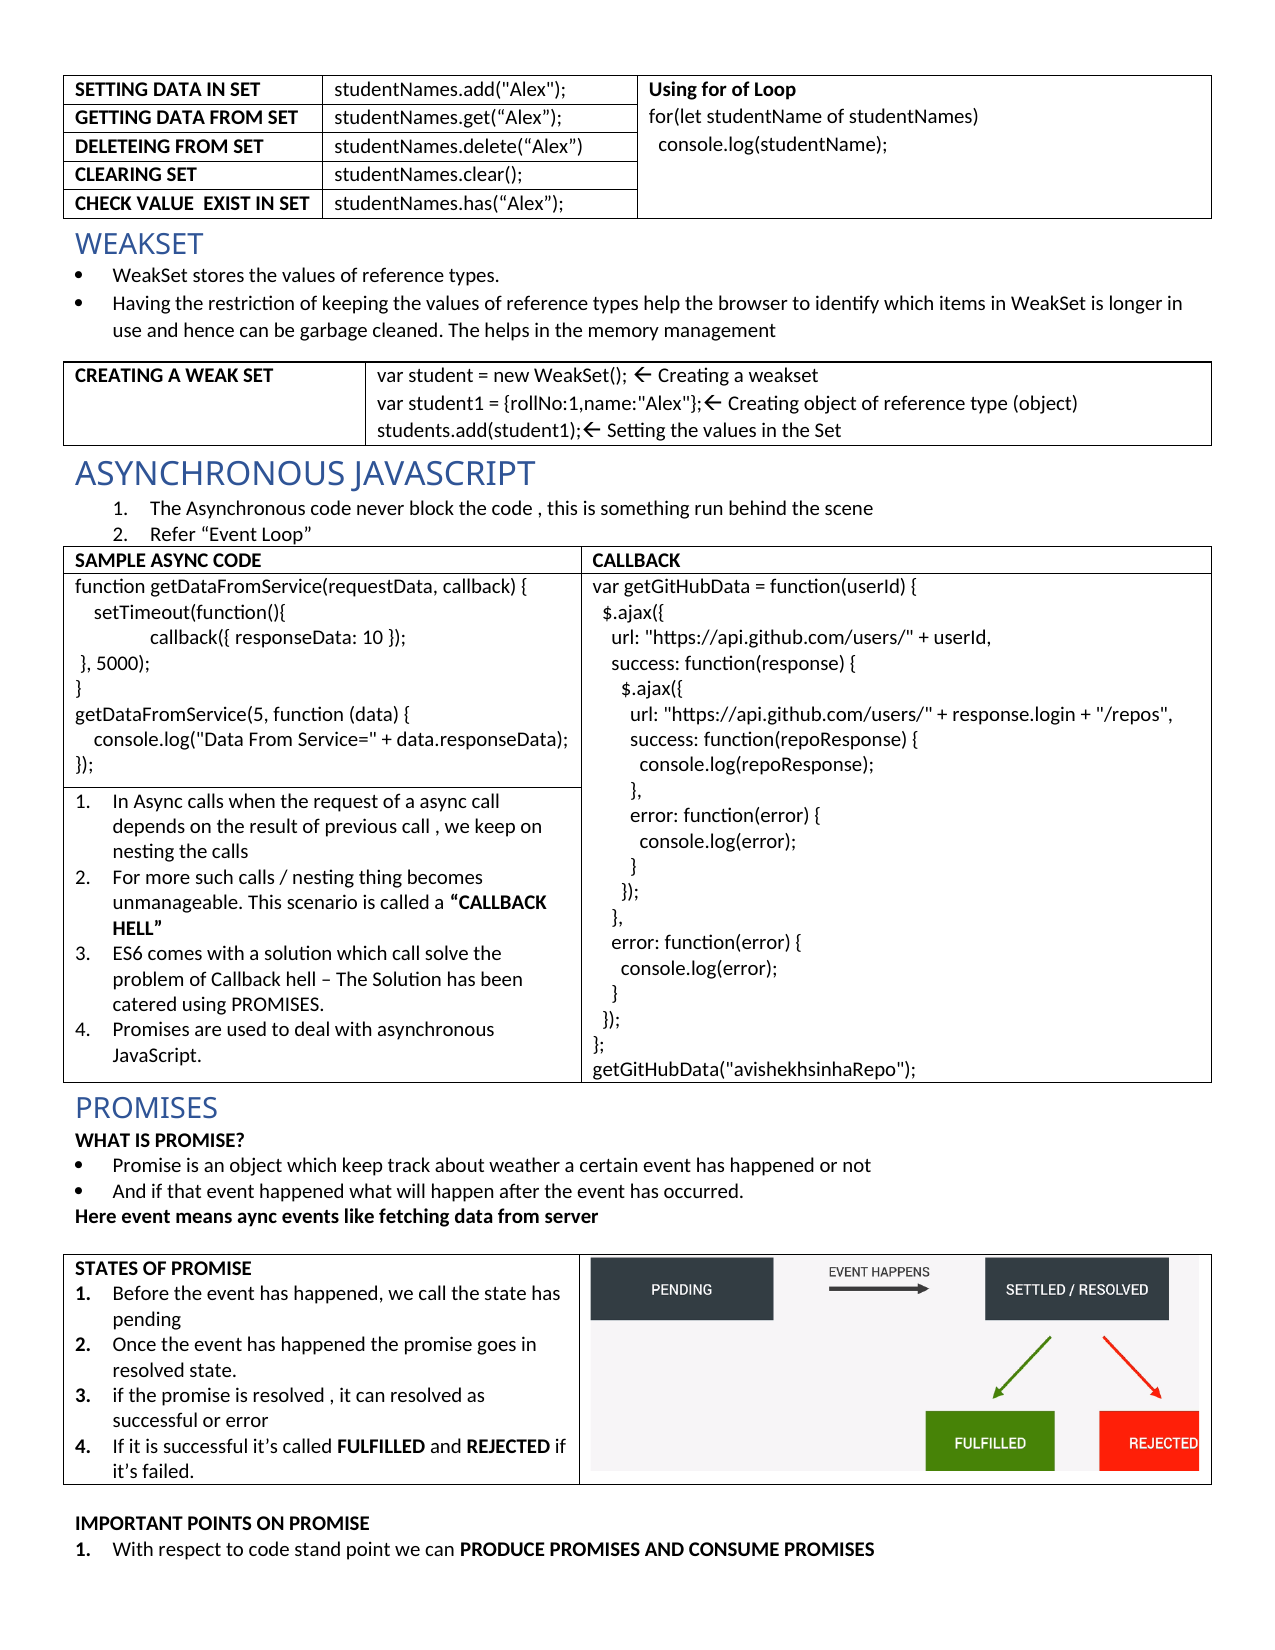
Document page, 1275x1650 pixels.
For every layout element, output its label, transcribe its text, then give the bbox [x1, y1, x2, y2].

list The Asynchronous code never block the code , this is something run behind the scene [112, 495, 1200, 521]
list Refer “Event Loop” [112, 521, 1200, 546]
table_cell In Async calls when the request of a async call depends on the result of previous call , we keep on nesting the calls For more such calls / nesting thing becomes unmanageable. This scenario is called a “CALLBACK HELL” ES6 comes with a solution which call solve the problem of Callback hell – The Solution has been catered using PROMISES. Promises are used to deal with asynchronous JavaScript. [64, 788, 581, 1082]
table_cell studentNames.has(“Alex”); [323, 190, 637, 218]
picture [590, 1255, 1200, 1471]
subtitle WEAKSET [75, 223, 1200, 263]
subtitle PROMISES [75, 1087, 1200, 1127]
text Here event means aync events like fetching data from server [75, 1203, 1200, 1229]
list With respect to code stand point we can PRODUCE PROMISES AND CONSUME PROMISES [75, 1536, 1200, 1561]
table_cell DELETEING FROM SET [64, 133, 322, 161]
list Promise is an object which keep track about weather a certain event has happened or not [75, 1152, 1200, 1178]
table_header STATES OF PROMISE Before the event has happened, we call the state has pending Once the event has happened the promise goes in resolved state. if the promise is resolved , it can resolved as successful or error If it is successful it’s called FULFILLED and REJECTED if it’s failed. [64, 1255, 579, 1484]
table_cell CHECK VALUE EXIST IN SET [64, 190, 322, 218]
table_cell SETTING DATA IN SET [64, 76, 322, 103]
table_cell studentNames.get(“Alex”); [323, 105, 637, 132]
table_header var student = new WeakSet(); Creating a weakset var student1 = {rollNo:1,name:"Alex"}; Creating object of reference type (object) students.add(student1); Setting the values in the Set [366, 363, 1211, 445]
table_header CREATING A WEAK SET [64, 363, 365, 445]
subtitle ASYNCHRONOUS JAVASCRIPT [75, 450, 1200, 495]
list Having the restriction of keeping the values of reference types help the browser to identify which items in WeakSet is longer in use and hence can be garbage cleaned. The helps in the memory management [75, 290, 1200, 343]
list WeakSet stores the values of reference types. [75, 263, 1200, 288]
table_cell CLEARING SET [64, 162, 322, 189]
table_header CALLBACK [582, 547, 1211, 573]
table_cell studentNames.add("Alex"); [323, 76, 637, 103]
table_cell GETTING DATA FROM SET [64, 105, 322, 132]
list And if that event happened what will happen after the event has occurred. [75, 1178, 1200, 1203]
table_header SAMPLE ASYNC CODE [64, 547, 581, 573]
table_cell function getDataFromService(requestData, callback) { setTimeout(function(){ callback({ responseData: 10 }); }, 5000); } getDataFromService(5, function (data) { console.log("Data From Service=" + data.responseData); }); [64, 574, 581, 787]
table_cell Using for of Loop for(let studentName of studentNames) console.log(studentName); [638, 76, 1211, 218]
table_cell studentNames.delete(“Alex”) [323, 133, 637, 161]
text IMPORTANT POINTS ON PROMISE [75, 1510, 1200, 1536]
table_header [580, 1255, 1211, 1484]
text WHAT IS PROMISE? [75, 1127, 1200, 1152]
table_cell studentNames.clear(); [323, 162, 637, 189]
table_cell var getGitHubData = function(userId) { $.ajax({ url: "https://api.github.com/users/" + userId, success: function(response) { $.ajax({ url: "https://api.github.com/users/" + response.login + "/repos", success: function(repoResponse) { console.log(repoResponse); }, error: function(error) { console.log(error); } }); }, error: function(error) { console.log(error); } }); }; getGitHubData("avishekhsinhaRepo"); [582, 574, 1211, 1082]
